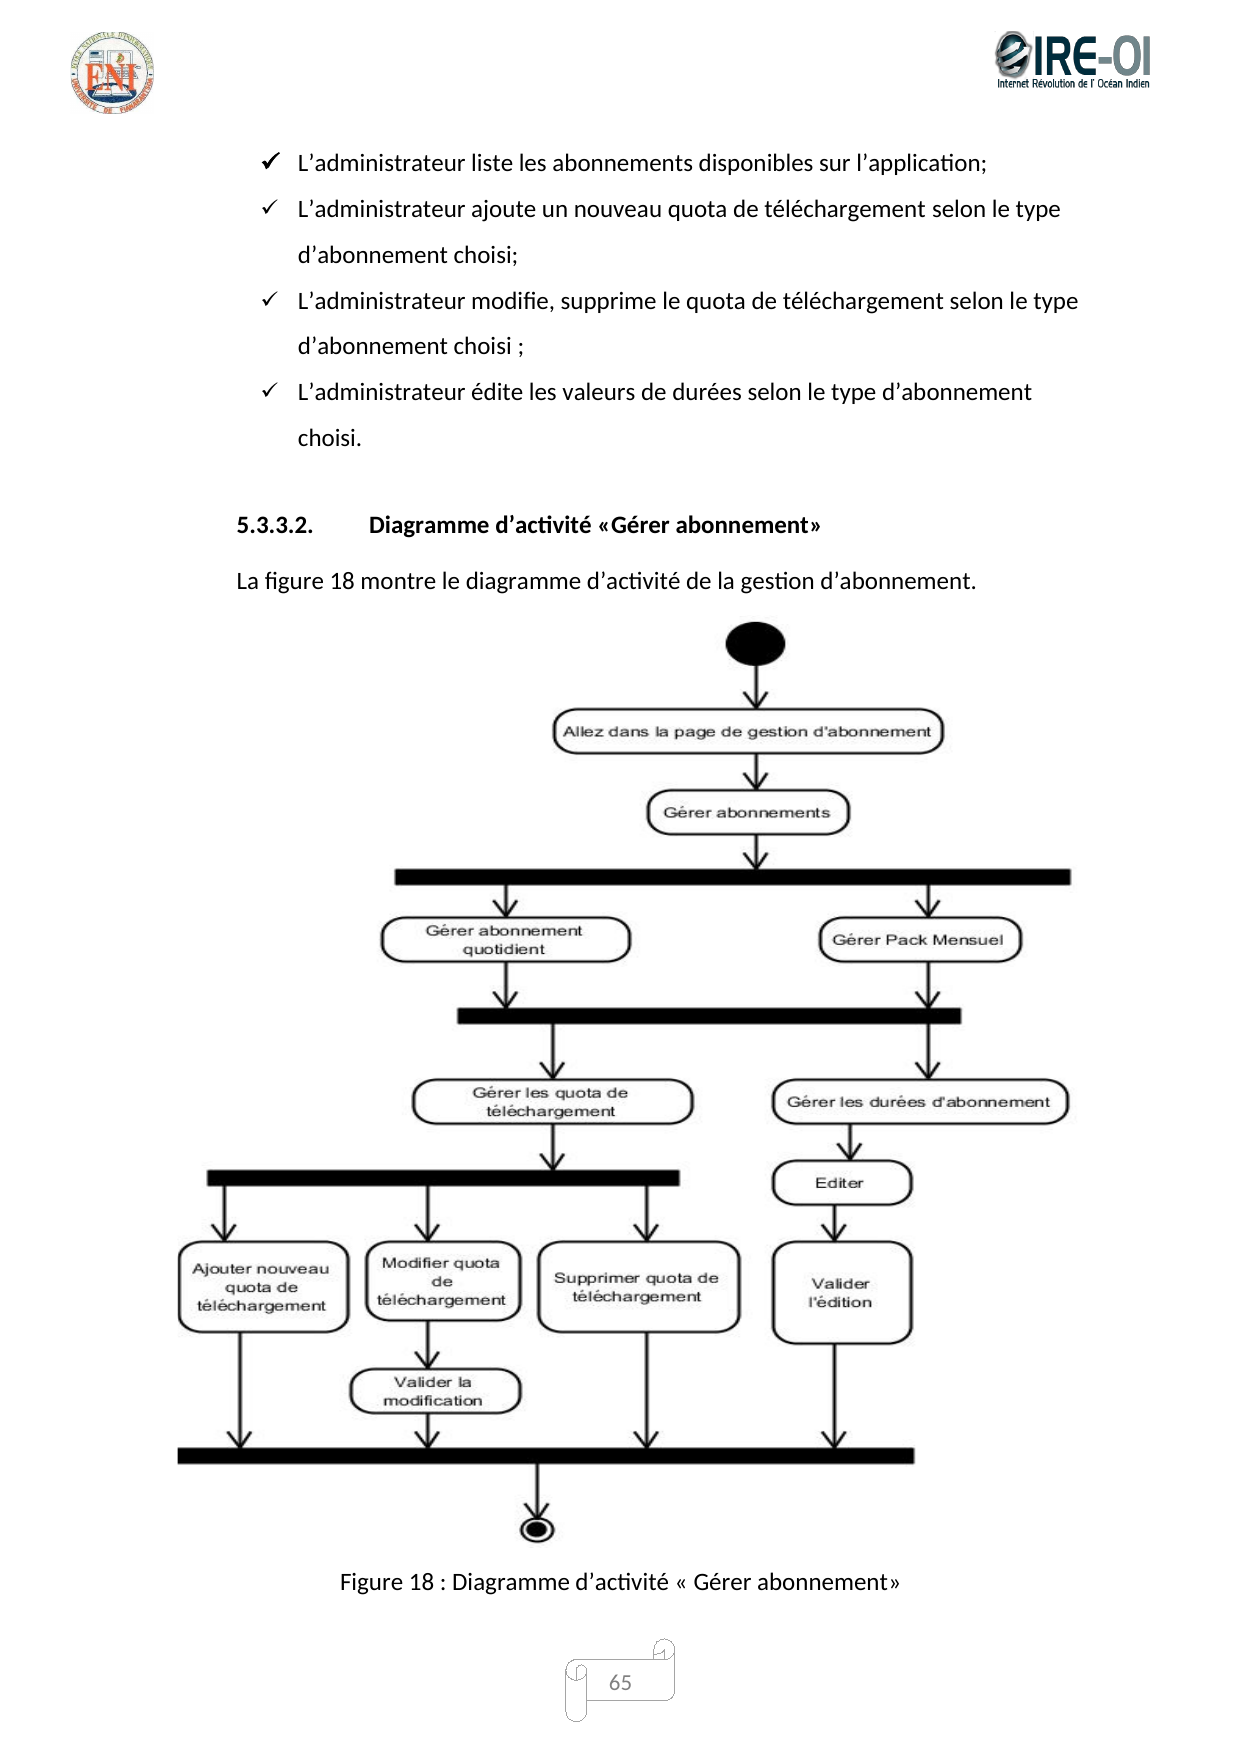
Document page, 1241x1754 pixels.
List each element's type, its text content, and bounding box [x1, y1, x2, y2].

list Diagramme d’activité «Gérer abonnement» [236, 510, 1093, 540]
list L’administrateur édite les valeurs de durées selon le type d’abonnement choisi. [260, 376, 1093, 452]
list L’administrateur liste les abonnements disponibles sur l’application; [260, 148, 1093, 178]
list L’administrateur modifie, supprime le quota de téléchargement selon le type d’abonnement choisi ; [260, 285, 1093, 361]
text Figure 18 : Diagramme d’activité « Gérer abonnement» [148, 1566, 1093, 1597]
picture [70, 32, 154, 114]
picture [992, 27, 1154, 95]
text La figure 18 montre le diagramme d’activité de la gestion d’abonnement. [148, 566, 1093, 596]
picture [177, 615, 1078, 1548]
list L’administrateur ajoute un nouveau quota de téléchargement selon le type d’abonnement choisi; [260, 193, 1093, 269]
